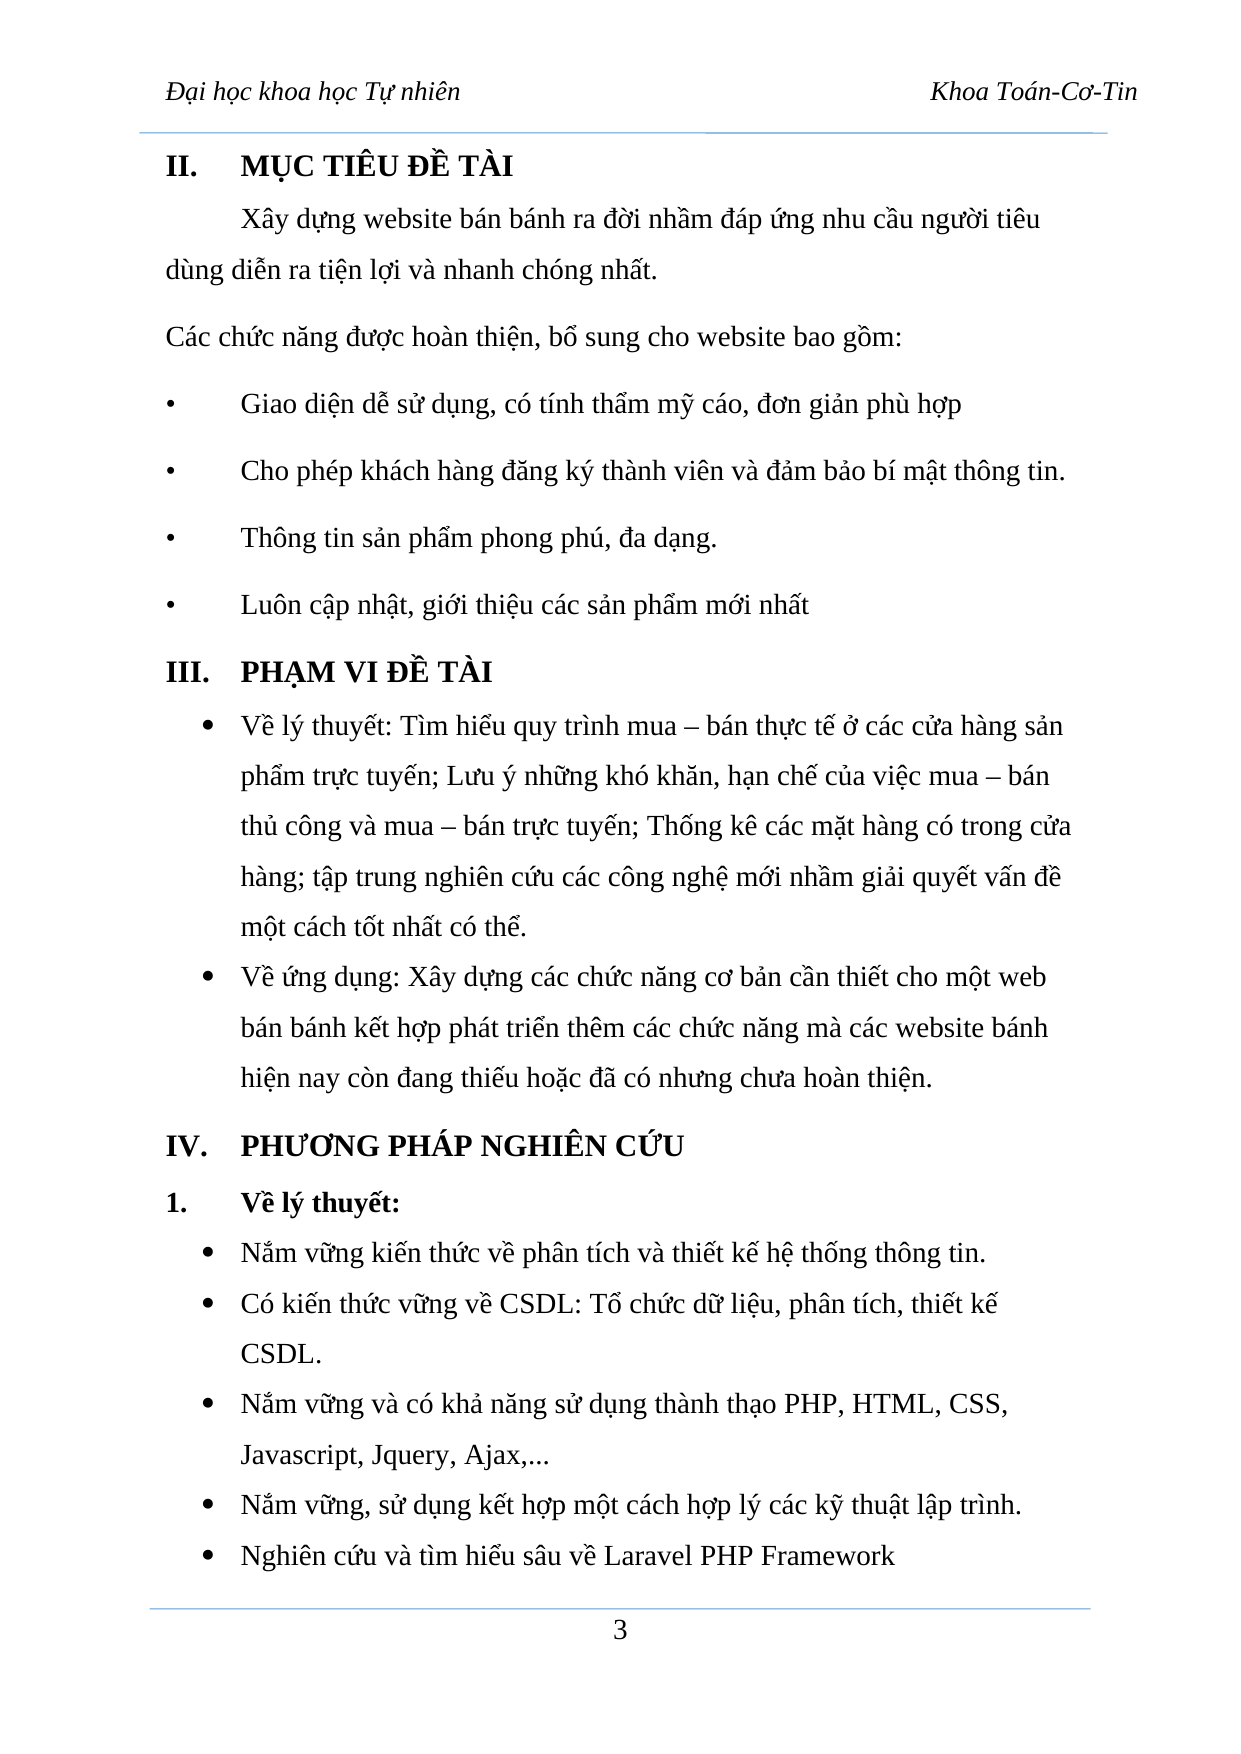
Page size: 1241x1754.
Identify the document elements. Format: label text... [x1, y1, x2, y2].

text Xây dựng website bán bánh ra đời nhầm đáp ứng nhu cầu người tiêu dùng diễn ra tiện lợi và nhanh chóng nhất. [165, 202, 1075, 285]
text • Cho phép khách hàng đăng ký thành viên và đảm bảo bí mật thông tin. [165, 453, 1075, 486]
list Nắm vững, sử dụng kết hợp một cách hợp lý các kỹ thuật lập trình. [203, 1487, 1075, 1521]
text • Thông tin sản phẩm phong phú, đa dạng. [165, 520, 1075, 553]
text Các chức năng được hoàn thiện, bổ sung cho website bao gồm: [165, 319, 1075, 352]
list Có kiến thức vững về CSDL: Tổ chức dữ liệu, phân tích, thiết kế CSDL. [203, 1286, 1075, 1370]
list Nắm vững và có khả năng sử dụng thành thạo PHP, HTML, CSS, Javascript, Jquery, Ajax,... [203, 1386, 1075, 1470]
subtitle III. PHẠM VI ĐỀ TÀI [165, 654, 1075, 690]
text • Giao diện dễ sử dụng, có tính thẩm mỹ cáo, đơn giản phù hợp [165, 386, 1075, 419]
list Nắm vững kiến thức về phân tích và thiết kế hệ thống thông tin. [203, 1235, 1075, 1269]
list Về lý thuyết: Tìm hiểu quy trình mua – bán thực tế ở các cửa hàng sản phẩm trực tuyến; Lưu ý những khó khăn, hạn chế của việc mua – bán thủ công và mua – bán trực tuyến; Thống kê các mặt hàng có trong cửa hàng; tập trung nghiên cứu các công nghệ mới nhầm giải quyết vấn đề một cách tốt nhất có thể. [203, 708, 1075, 942]
subtitle II. MỤC TIÊU ĐỀ TÀI [165, 148, 1075, 184]
list Nghiên cứu và tìm hiểu sâu về Laravel PHP Framework [203, 1538, 1075, 1571]
subtitle IV. PHƯƠNG PHÁP NGHIÊN CỨU [165, 1127, 1075, 1163]
text • Luôn cập nhật, giới thiệu các sản phẩm mới nhất [165, 587, 1075, 620]
subtitle 1. Về lý thuyết: [165, 1185, 1075, 1218]
list Về ứng dụng: Xây dựng các chức năng cơ bản cần thiết cho một web bán bánh kết hợp phát triển thêm các chức năng mà các website bánh hiện nay còn đang thiếu hoặc đã có nhưng chưa hoàn thiện. [203, 959, 1075, 1093]
